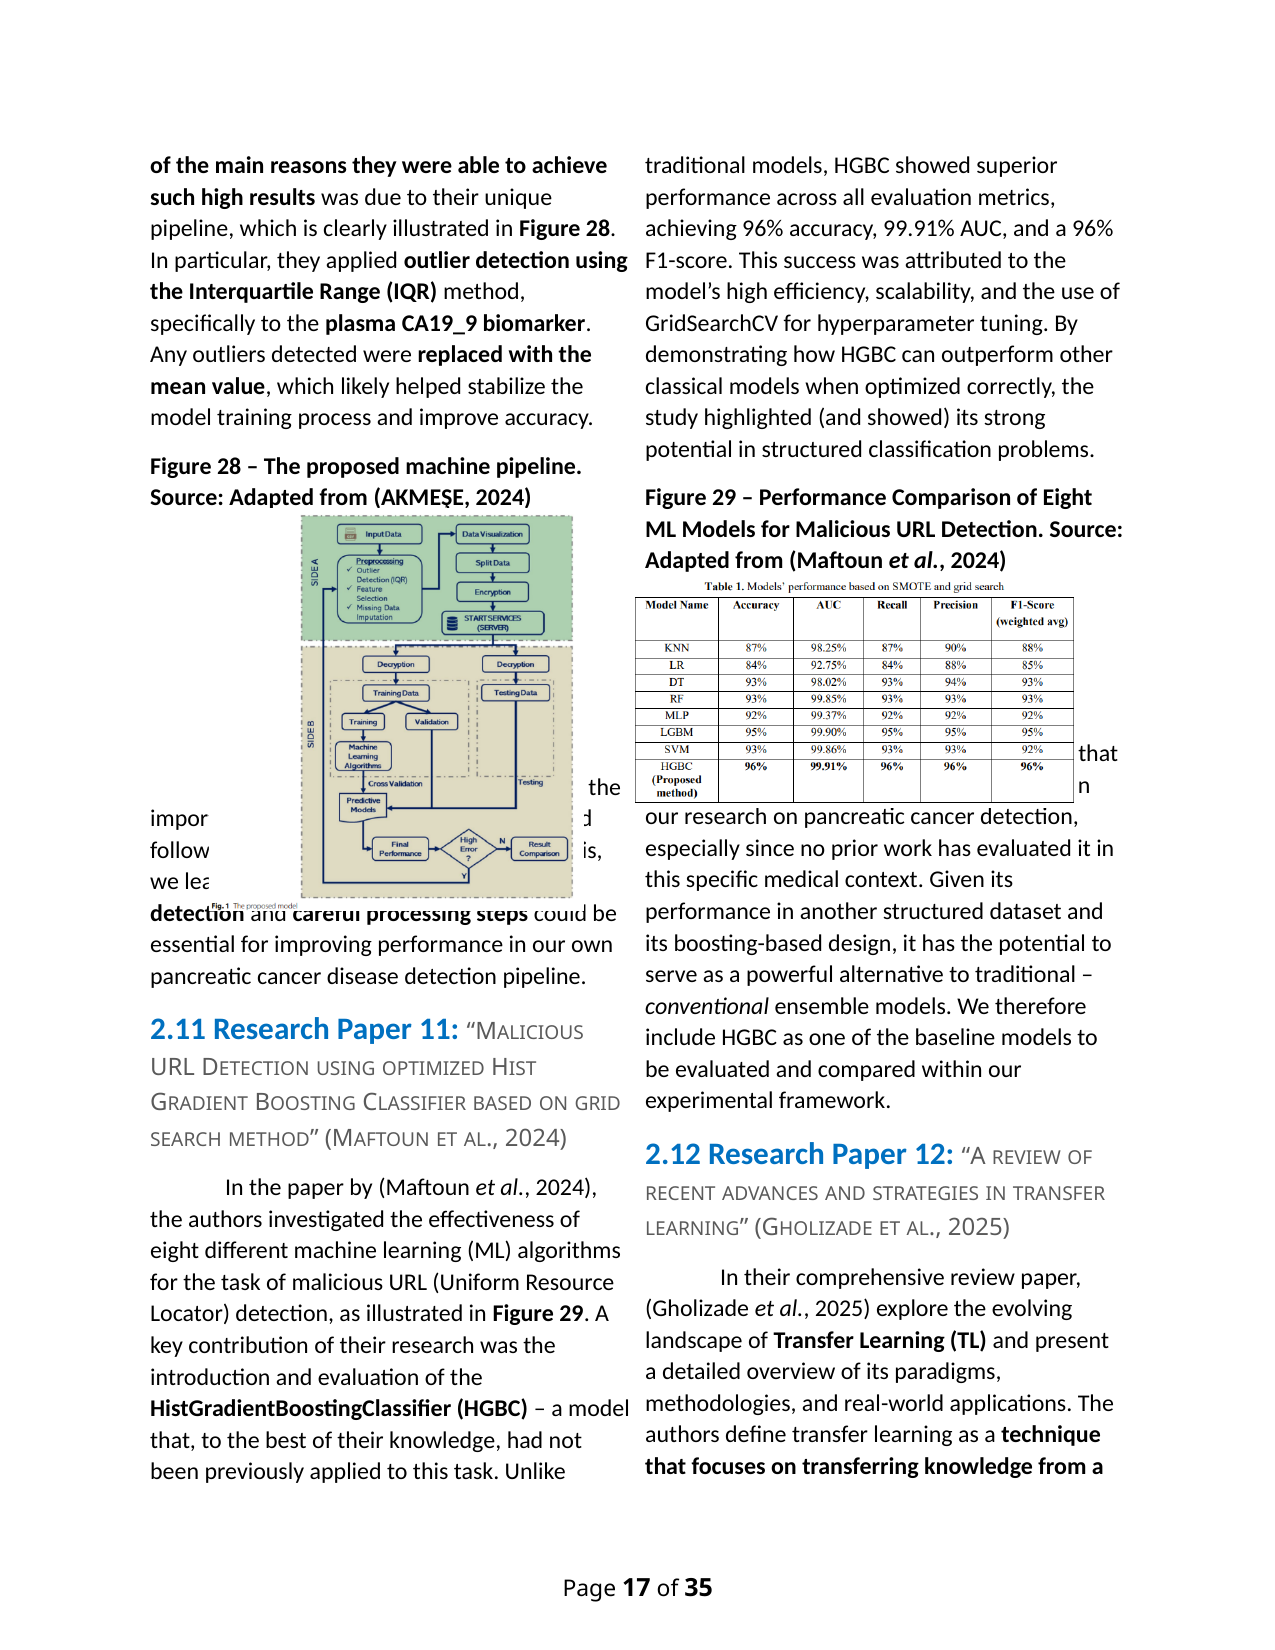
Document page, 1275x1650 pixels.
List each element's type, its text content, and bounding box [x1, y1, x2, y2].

text 2.12 Research Paper 12: “A review of recent advances and strategies in transfer learning” (Gholizade et al., 2025) [645, 1134, 1125, 1242]
text Learning from this paper, we believe that HGBC is a promising model worth exploring in our research on pancreatic cancer detection, especially since no prior work has evaluated it in this specific medical context. Given its performance in another structured dataset and its boosting-based design, it has the potential to serve as a powerful alternative to traditional – conventional ensemble models. We therefore include HGBC as one of the baseline models to be evaluated and compared within our experimental framework. [645, 738, 1125, 1115]
text In the paper by (Maftoun et al., 2024), the authors investigated the effectiveness of eight different machine learning (ML) algorithms for the task of malicious URL (Uniform Resource Locator) detection, as illustrated in Figure 29. A key contribution of their research was the introduction and evaluation of the HistGradientBoostingClassifier (HGBC) – a model that, to the best of their knowledge, had not been previously applied to this task. Unlike traditional models, HGBC showed superior performance across all evaluation metrics, achieving 96% accuracy, 99.91% AUC, and a 96% F1-score. This success was attributed to the model’s high efficiency, scalability, and the use of GridSearchCV for hyperparameter tuning. By demonstrating how HGBC can outperform other classical models when optimized correctly, the study highlighted (and showed) its strong potential in structured classification problems. [150, 1172, 630, 1486]
picture [208, 508, 584, 911]
picture [631, 576, 1078, 808]
text This approach highlights (and shows) the importance of handling outliers properly and following a well-structured pipeline. From this, we learn that applying IQR-based outlier detection and careful processing steps could be essential for improving performance in our own pancreatic cancer disease detection pipeline. [150, 772, 630, 990]
text In the paper by (Maftoun et al., 2024), the authors investigated the effectiveness of eight different machine learning (ML) algorithms for the task of malicious URL (Uniform Resource Locator) detection, as illustrated in Figure 29. A key contribution of their research was the introduction and evaluation of the HistGradientBoostingClassifier (HGBC) – a model that, to the best of their knowledge, had not been previously applied to this task. Unlike traditional models, HGBC showed superior performance across all evaluation metrics, achieving 96% accuracy, 99.91% AUC, and a 96% F1-score. This success was attributed to the model’s high efficiency, scalability, and the use of GridSearchCV for hyperparameter tuning. By demonstrating how HGBC can outperform other classical models when optimized correctly, the study highlighted (and showed) its strong potential in structured classification problems. [645, 150, 1125, 463]
text Figure 29 – Performance Comparison of Eight ML Models for Malicious URL Detection. Source: Adapted from (Maftoun et al., 2024) [645, 482, 1125, 575]
text 2.11 Research Paper 11: “Malicious URL Detection using optimized Hist Gradient Boosting Classifier based on grid search method” (Maftoun et al., 2024) [150, 1009, 630, 1153]
text Figure 28 – The proposed machine pipeline. Source: Adapted from (AKMEŞE, 2024) [150, 451, 630, 512]
